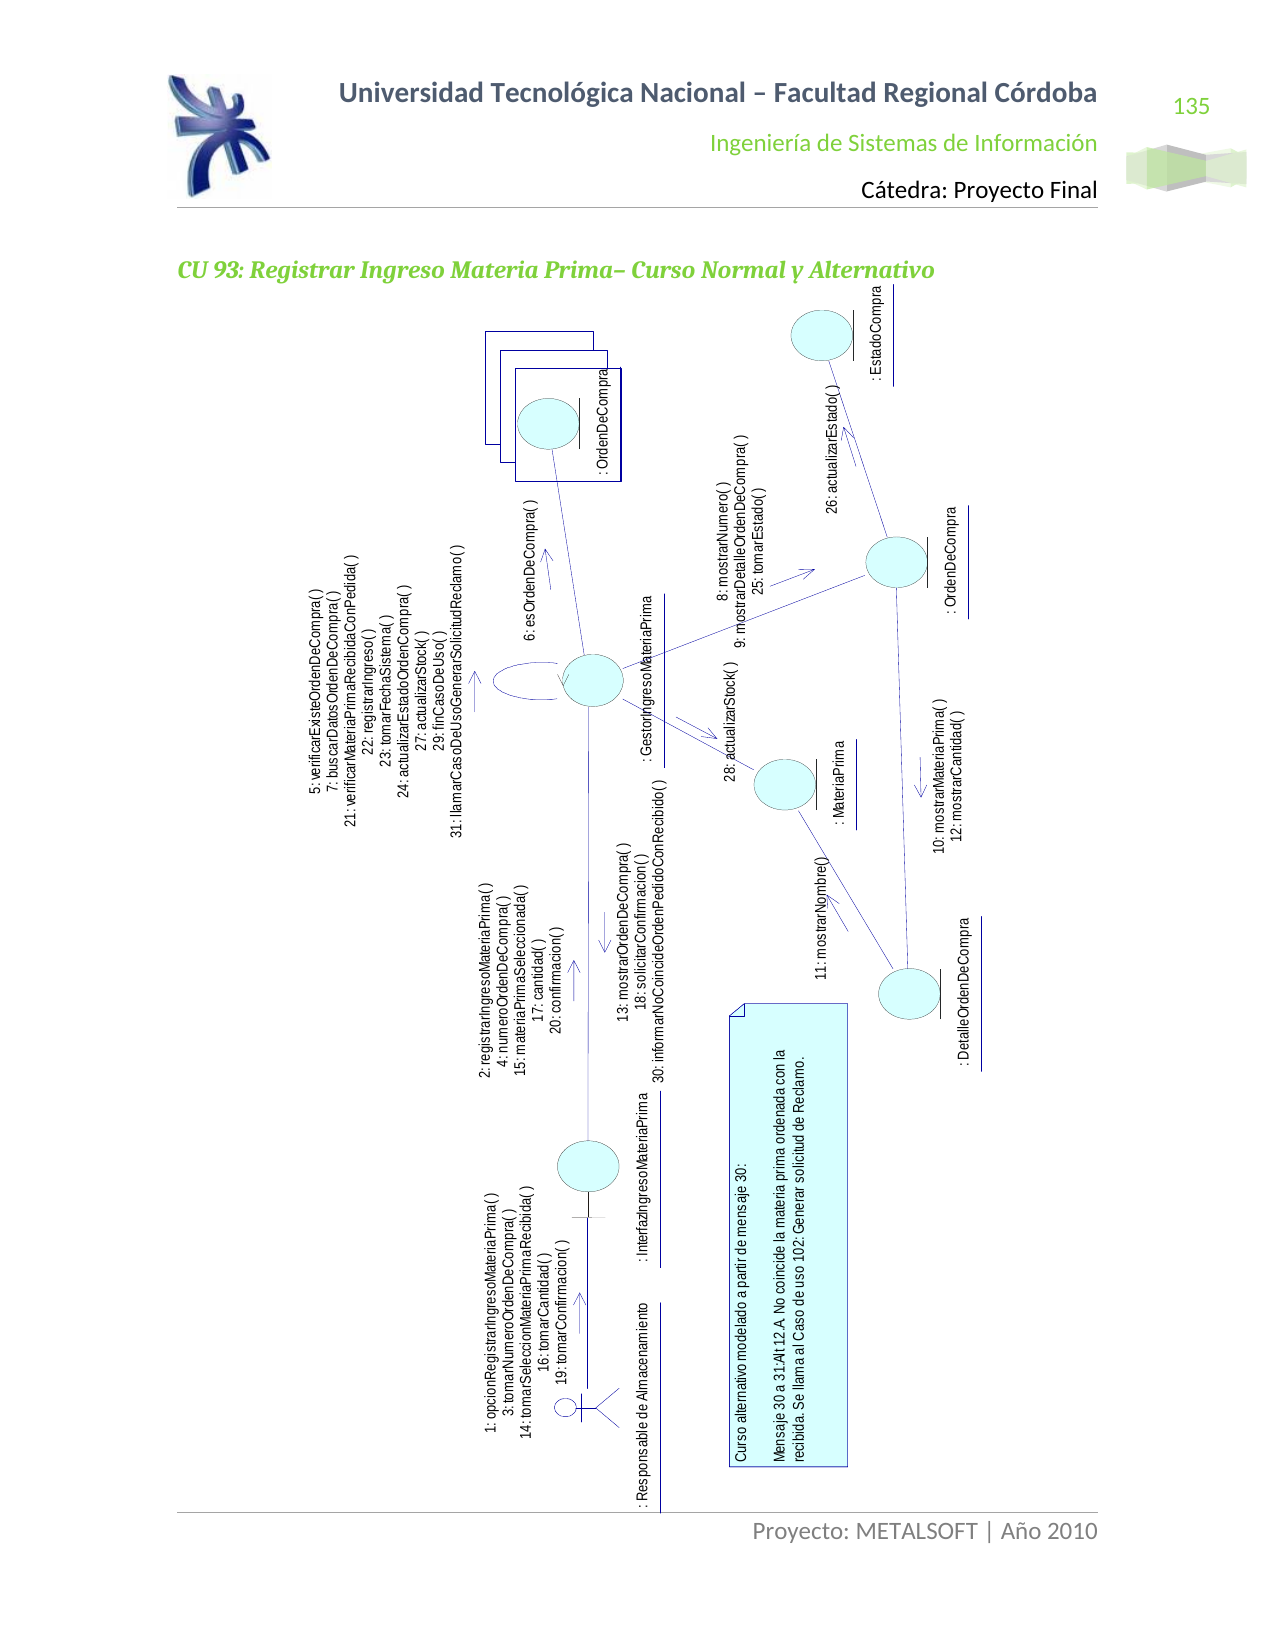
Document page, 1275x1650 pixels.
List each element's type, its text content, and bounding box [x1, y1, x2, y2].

text CU 93: Registrar Ingreso Materia Prima– Curso Normal y Alternativo [177, 256, 1098, 284]
picture [167, 74, 272, 199]
